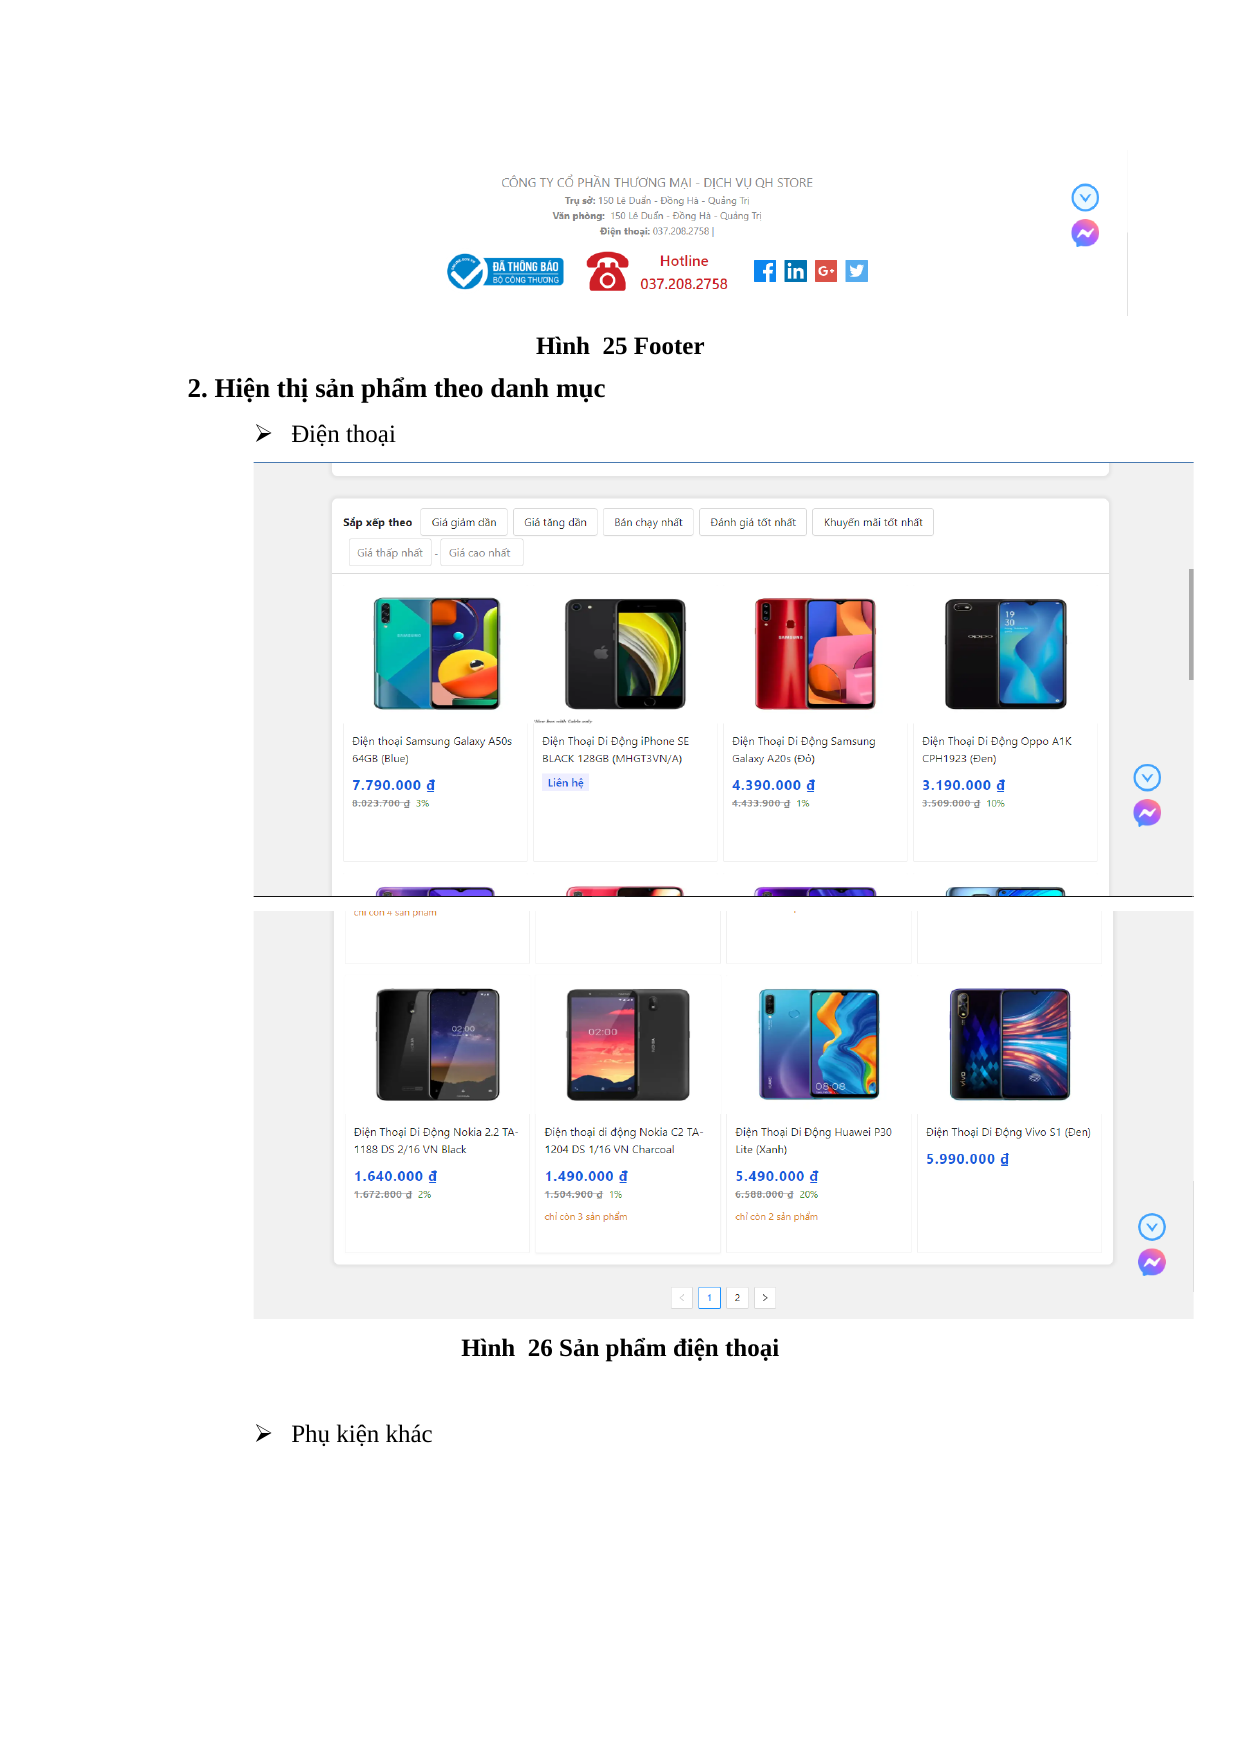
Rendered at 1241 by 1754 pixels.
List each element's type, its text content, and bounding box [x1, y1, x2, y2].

picture [253, 462, 1194, 897]
picture [253, 911, 1194, 1319]
list Phụ kiện khác [253, 1419, 1090, 1448]
text 2. Hiện thị sản phẩm theo danh mục [150, 372, 1090, 403]
picture [187, 150, 1128, 316]
list Điện thoại [253, 419, 1090, 447]
